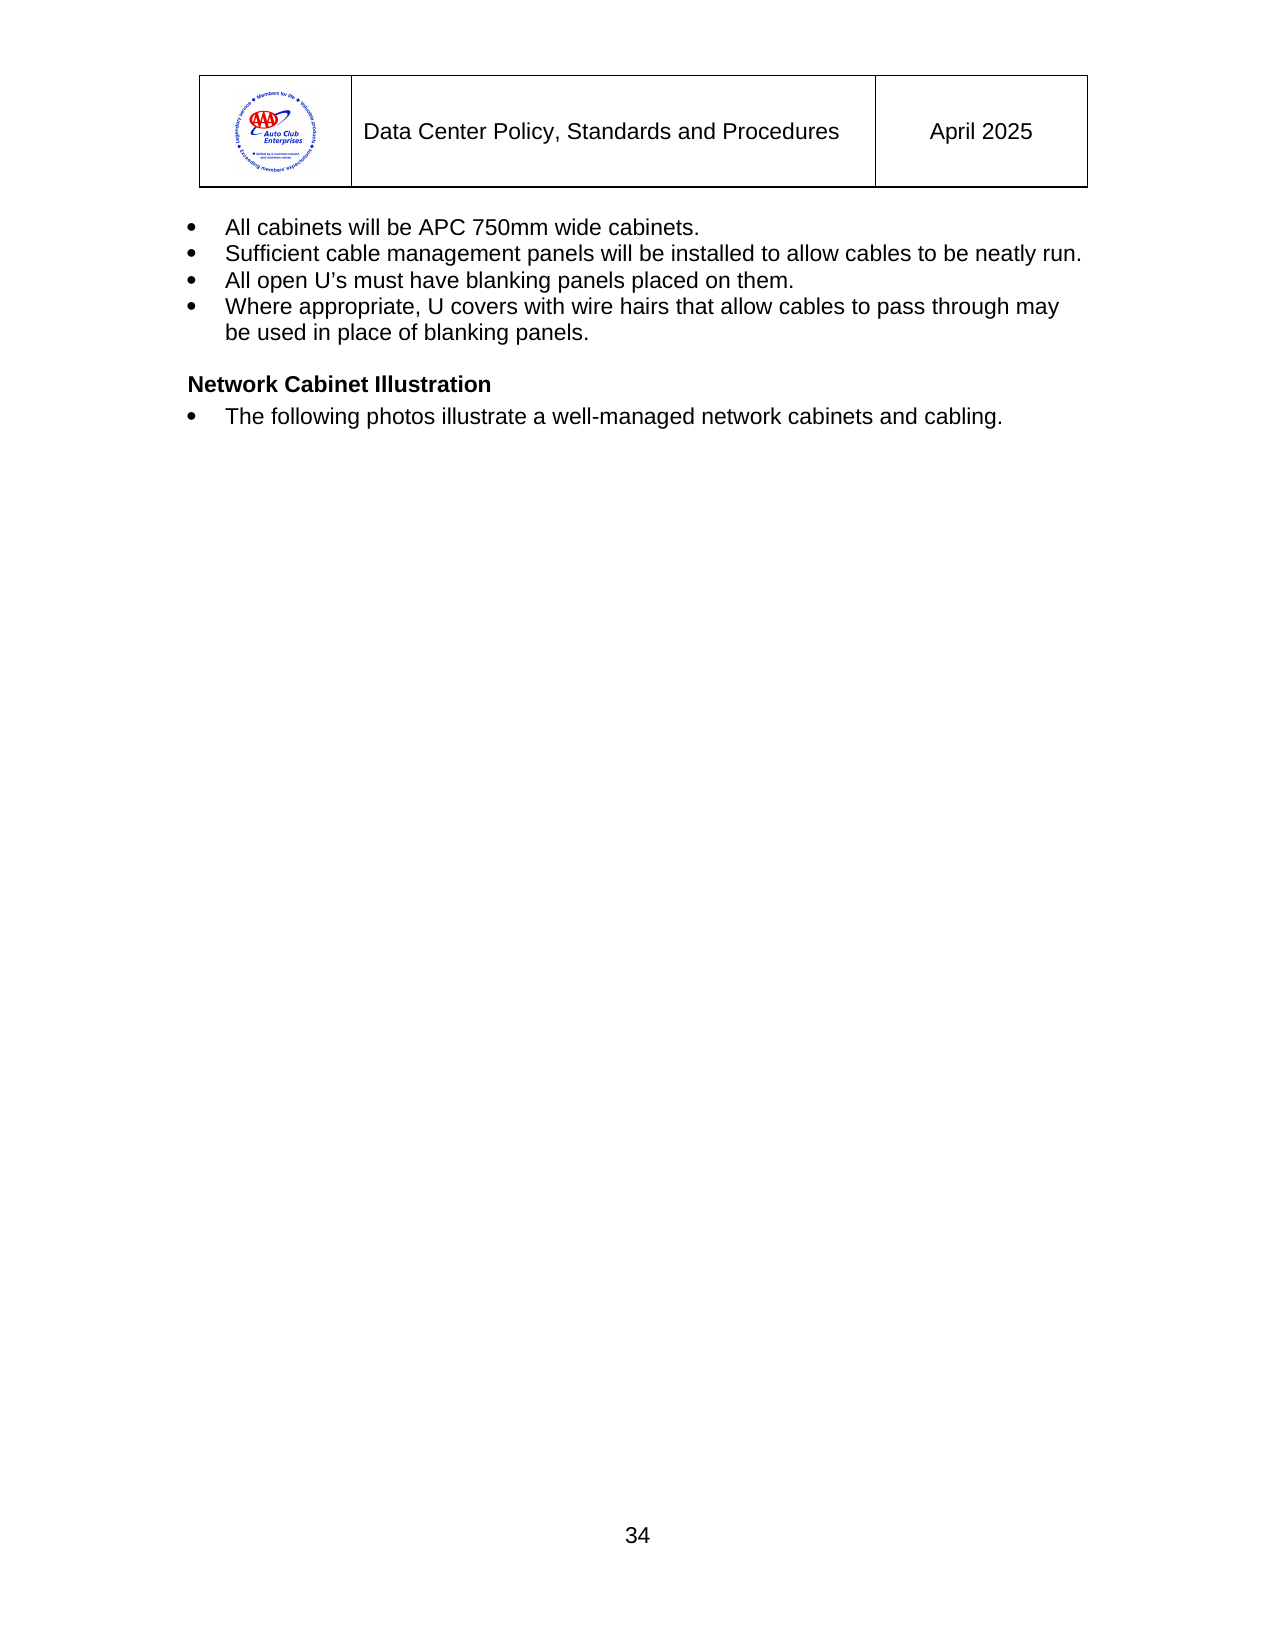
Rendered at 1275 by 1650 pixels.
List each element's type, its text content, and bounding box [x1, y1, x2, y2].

list Where appropriate, U covers with wire hairs that allow cables to pass through may be used in place of blanking panels. [187, 293, 1087, 346]
picture [234, 90, 317, 173]
text The following photos illustrate a well-managed network cabinets and cabling. [187, 403, 1087, 429]
list All cabinets will be APC 750mm wide cabinets. [187, 214, 1087, 240]
list Sufficient cable management panels will be installed to allow cables to be neatly run. [187, 240, 1087, 267]
subtitle Network Cabinet Illustration [187, 371, 1087, 397]
list All open U’s must have blanking panels placed on them. [187, 267, 1087, 293]
